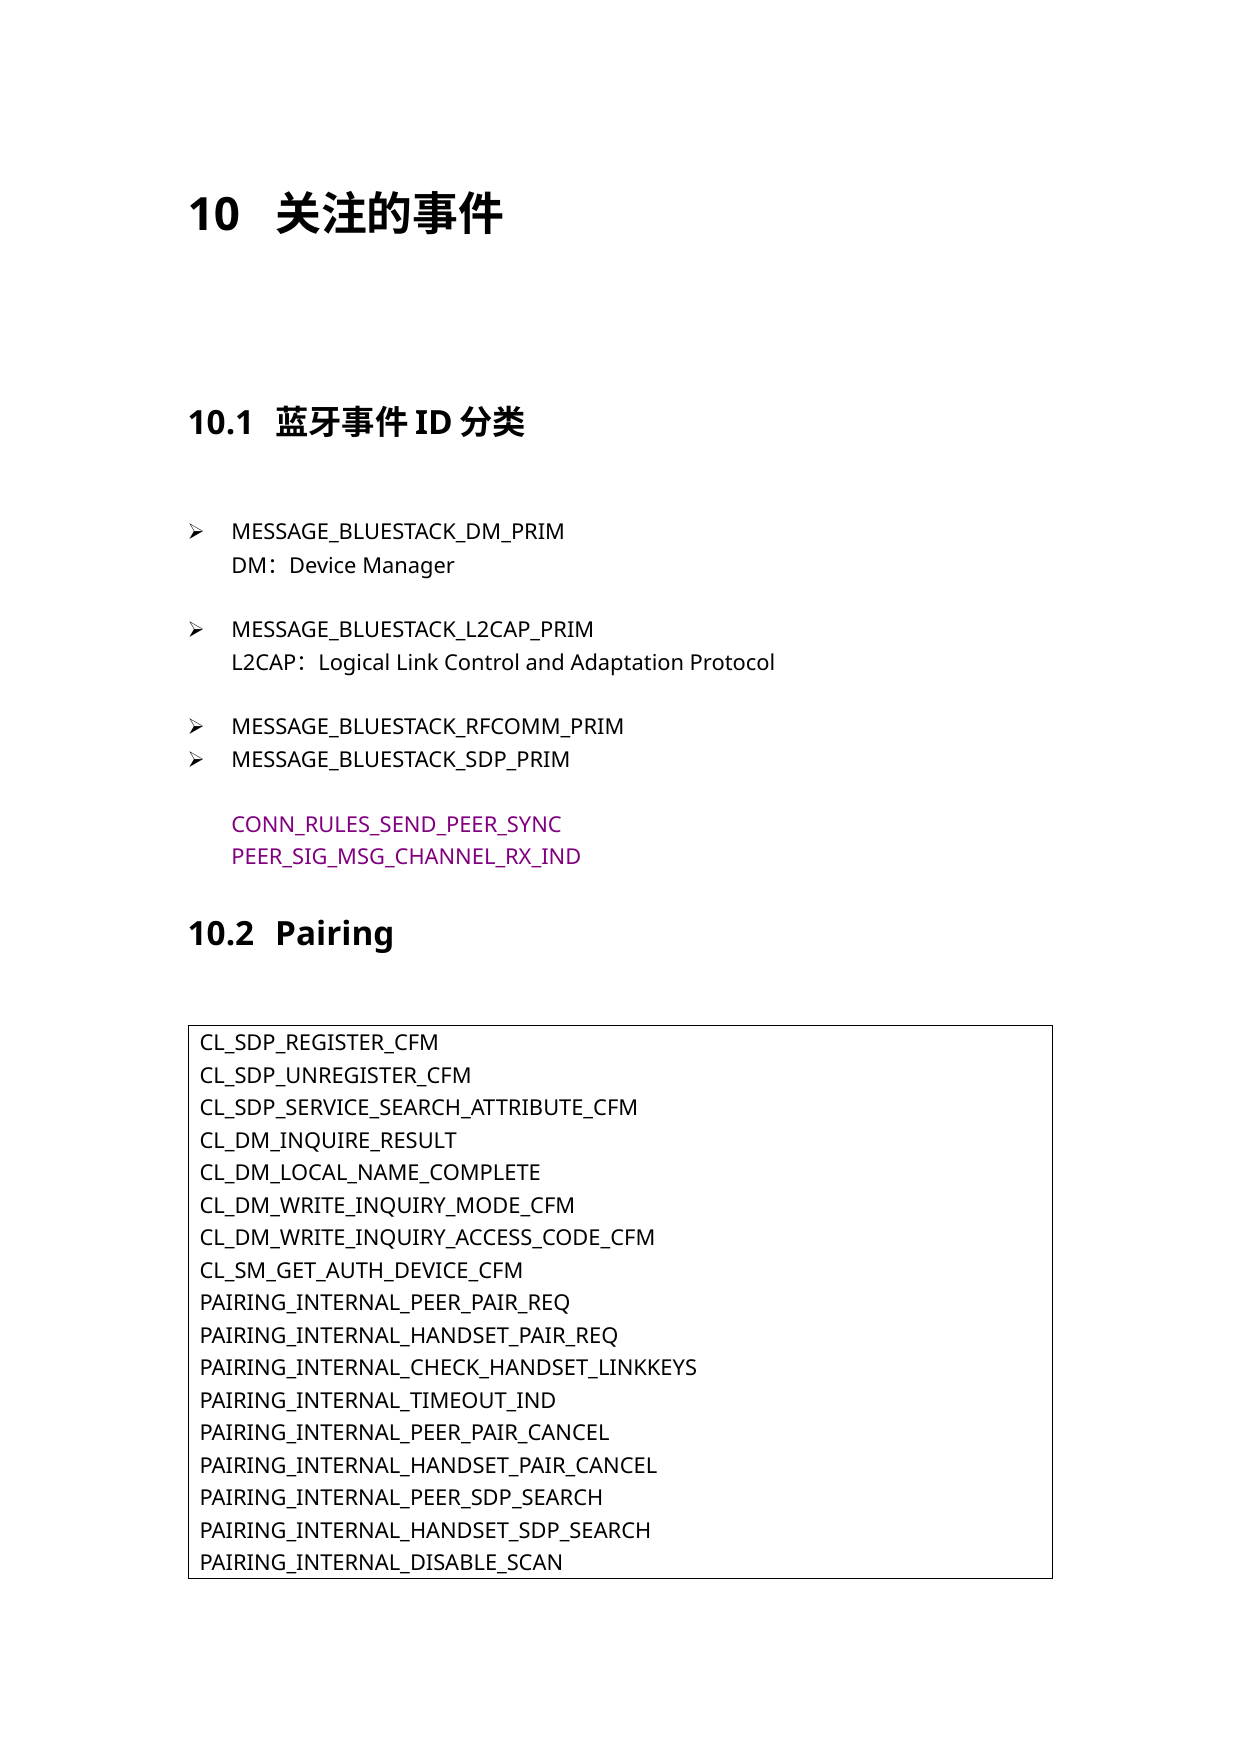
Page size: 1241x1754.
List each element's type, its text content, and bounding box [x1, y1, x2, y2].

subtitle 关注的事件 [187, 162, 1053, 259]
list MESSAGE_BLUESTACK_L2CAP_PRIM [187, 612, 1053, 645]
list MESSAGE_BLUESTACK_DM_PRIM [187, 515, 1053, 547]
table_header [189, 1026, 1052, 1578]
subtitle Pairing [187, 899, 1053, 964]
list PEER_SIG_MSG_CHANNEL_RX_IND [231, 840, 1053, 872]
list MESSAGE_BLUESTACK_RFCOMM_PRIM [187, 710, 1053, 742]
subtitle 蓝牙事件ID分类 [187, 388, 1053, 453]
list DM：Device Manager [231, 547, 1053, 580]
list CONN_RULES_SEND_PEER_SYNC [231, 807, 1053, 840]
list MESSAGE_BLUESTACK_SDP_PRIM [187, 742, 1053, 775]
list L2CAP：Logical Link Control and Adaptation Protocol [231, 645, 1053, 677]
